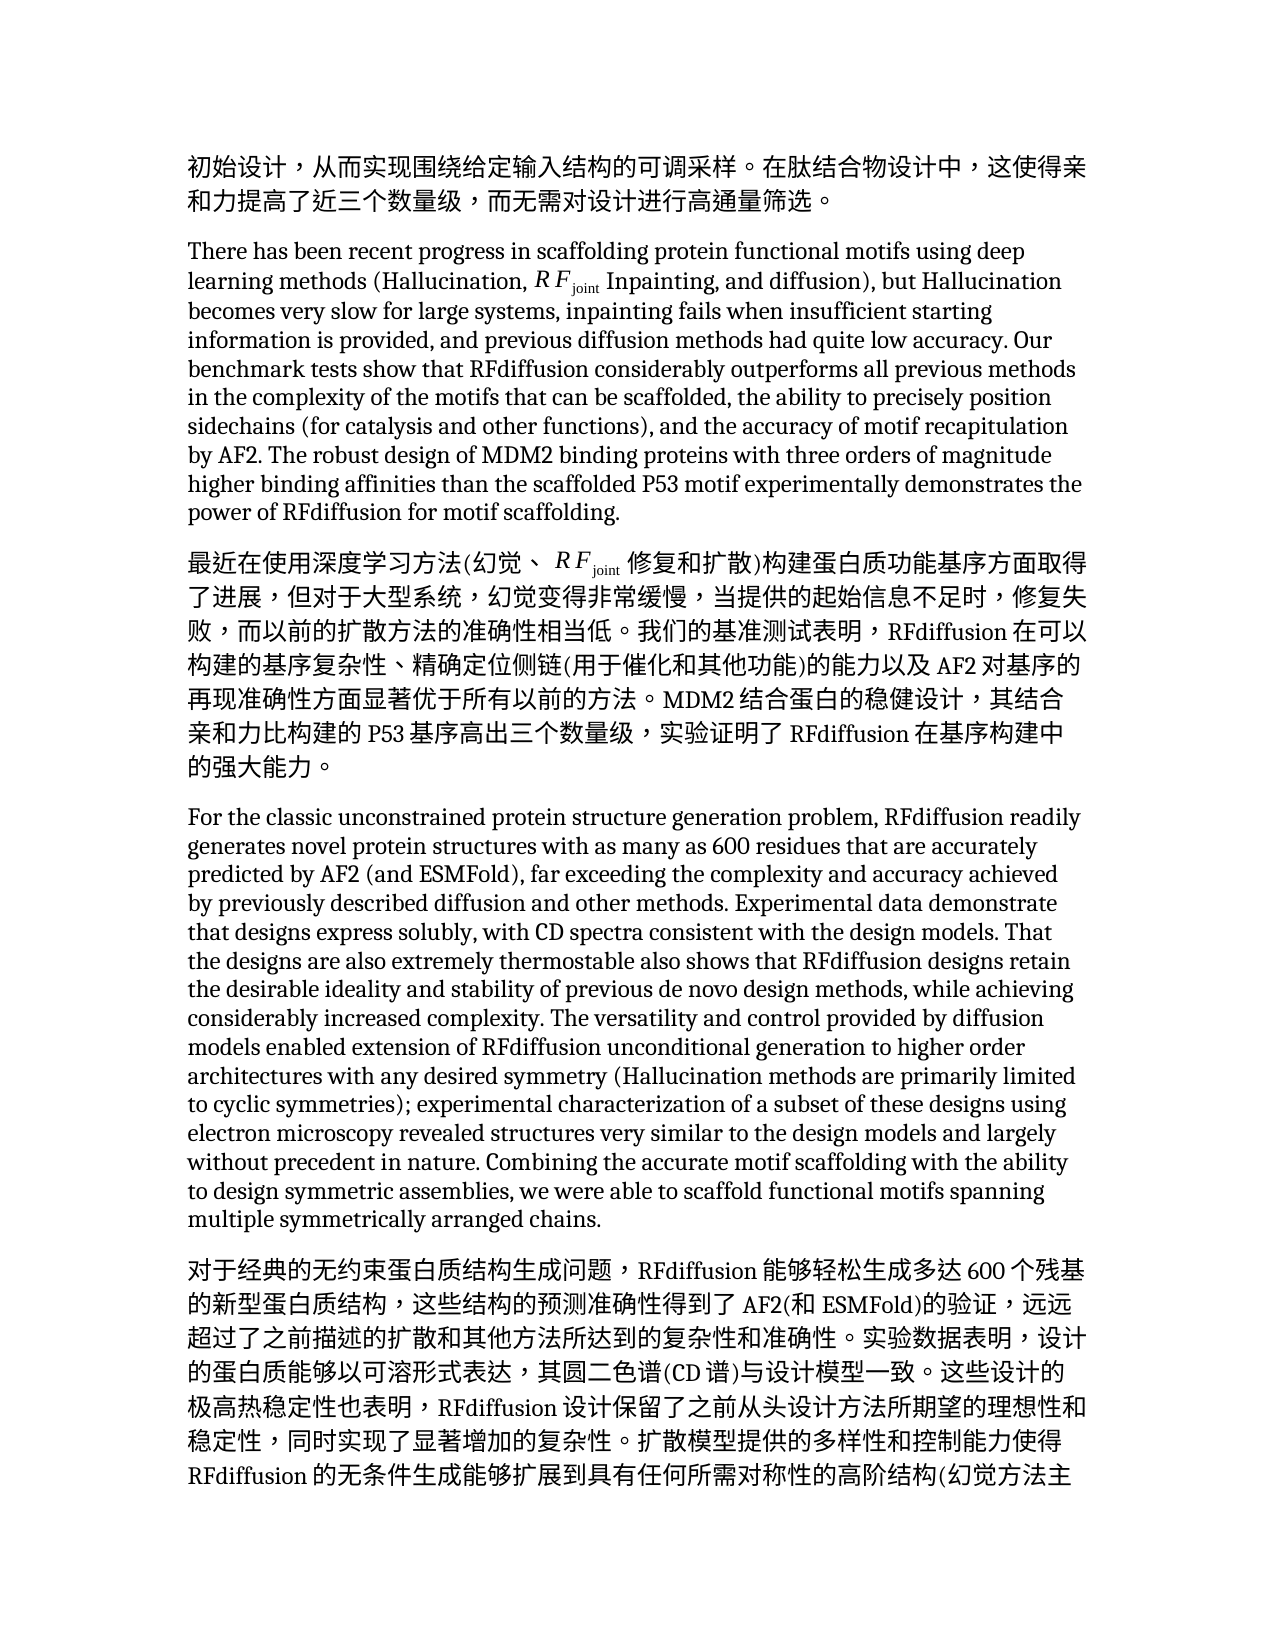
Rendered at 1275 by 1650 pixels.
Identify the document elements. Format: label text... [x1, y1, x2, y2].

text There has been recent progress in scaffolding protein functional motifs using deep learning methods (Hallucination, Inpainting, and diffusion), but Hallucination becomes very slow for large systems, inpainting fails when insufficient starting information is provided, and previous diffusion methods had quite low accuracy. Our benchmark tests show that RFdiffusion considerably outperforms all previous methods in the complexity of the motifs that can be scaffolded, the ability to precisely position sidechains (for catalysis and other functions), and the accuracy of motif recapitulation by AF2. The robust design of MDM2 binding proteins with three orders of magnitude higher binding affinities than the scaffolded P53 motif experimentally demonstrates the power of RFdiffusion for motif scaffolding. [187, 237, 1087, 527]
text 最近在使用深度学习方法(幻觉、 修复和扩散)构建蛋白质功能基序方面取得了进展，但对于大型系统，幻觉变得非常缓慢，当提供的起始信息不足时，修复失败，而以前的扩散方法的准确性相当低。我们的基准测试表明，RFdiffusion在可以构建的基序复杂性、精确定位侧链(用于催化和其他功能)的能力以及AF2对基序的再现准确性方面显著优于所有以前的方法。MDM2结合蛋白的稳健设计，其结合亲和力比构建的P53基序高出三个数量级，实验证明了RFdiffusion在基序构建中的强大能力。 [187, 546, 1087, 784]
text For the classic unconstrained protein structure generation problem, RFdiffusion readily generates novel protein structures with as many as 600 residues that are accurately predicted by AF2 (and ESMFold), far exceeding the complexity and accuracy achieved by previously described diffusion and other methods. Experimental data demonstrate that designs express solubly, with CD spectra consistent with the design models. That the designs are also extremely thermostable also shows that RFdiffusion designs retain the desirable ideality and stability of previous de novo design methods, while achieving considerably increased complexity. The versatility and control provided by diffusion models enabled extension of RFdiffusion unconditional generation to higher order architectures with any desired symmetry (Hallucination methods are primarily limited to cyclic symmetries); experimental characterization of a subset of these designs using electron microscopy revealed structures very similar to the design models and largely without precedent in nature. Combining the accurate motif scaffolding with the ability to design symmetric assemblies, we were able to scaffold functional motifs spanning multiple symmetrically arranged chains. [187, 803, 1087, 1234]
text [187, 150, 1087, 218]
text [187, 1253, 1087, 1491]
